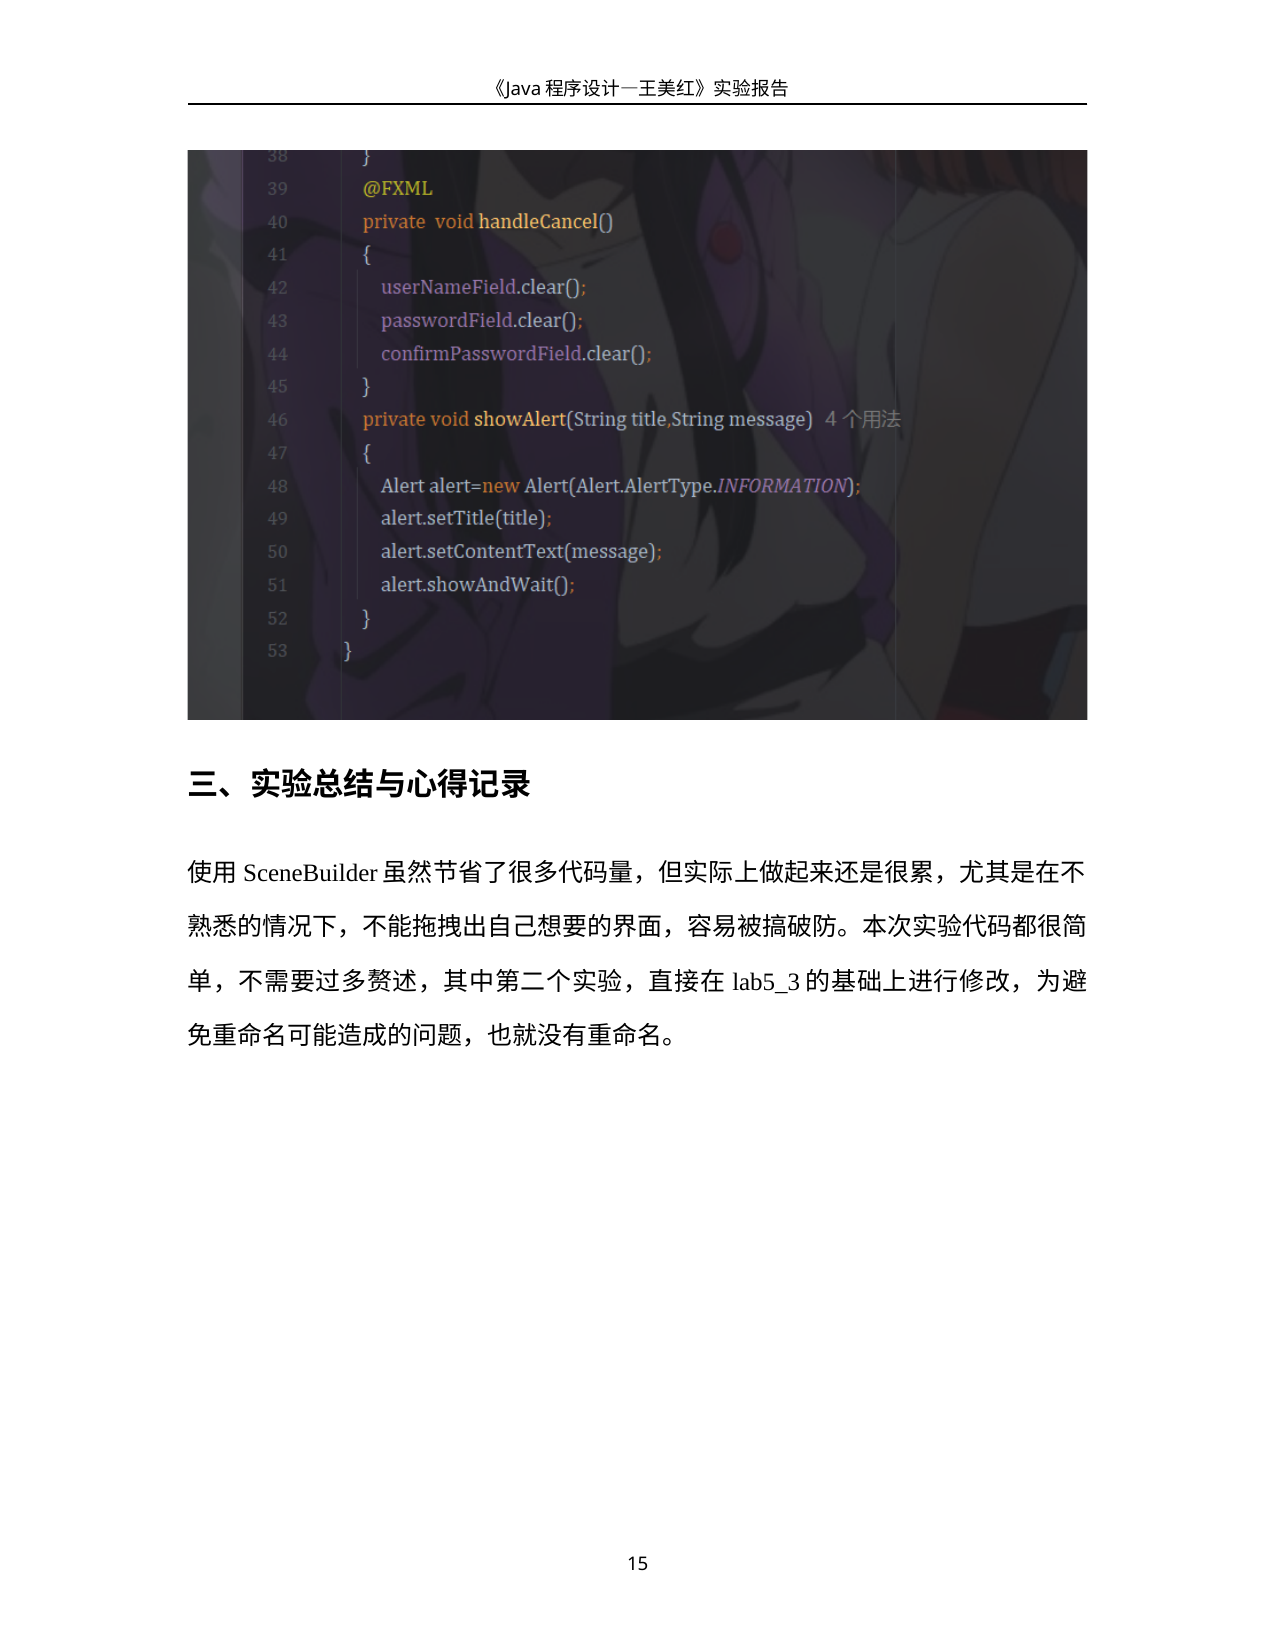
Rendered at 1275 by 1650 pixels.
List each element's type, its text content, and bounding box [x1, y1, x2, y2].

text 使用SceneBuilder虽然节省了很多代码量，但实际上做起来还是很累，尤其是在不熟悉的情况下，不能拖拽出自己想要的界面，容易被搞破防。本次实验代码都很简单，不需要过多赘述，其中第二个实验，直接在lab5_3的基础上进行修改，为避免重命名可能造成的问题，也就没有重命名。 [187, 852, 1087, 1052]
picture [187, 150, 1088, 720]
text 三、实验总结与心得记录 [187, 759, 1087, 805]
